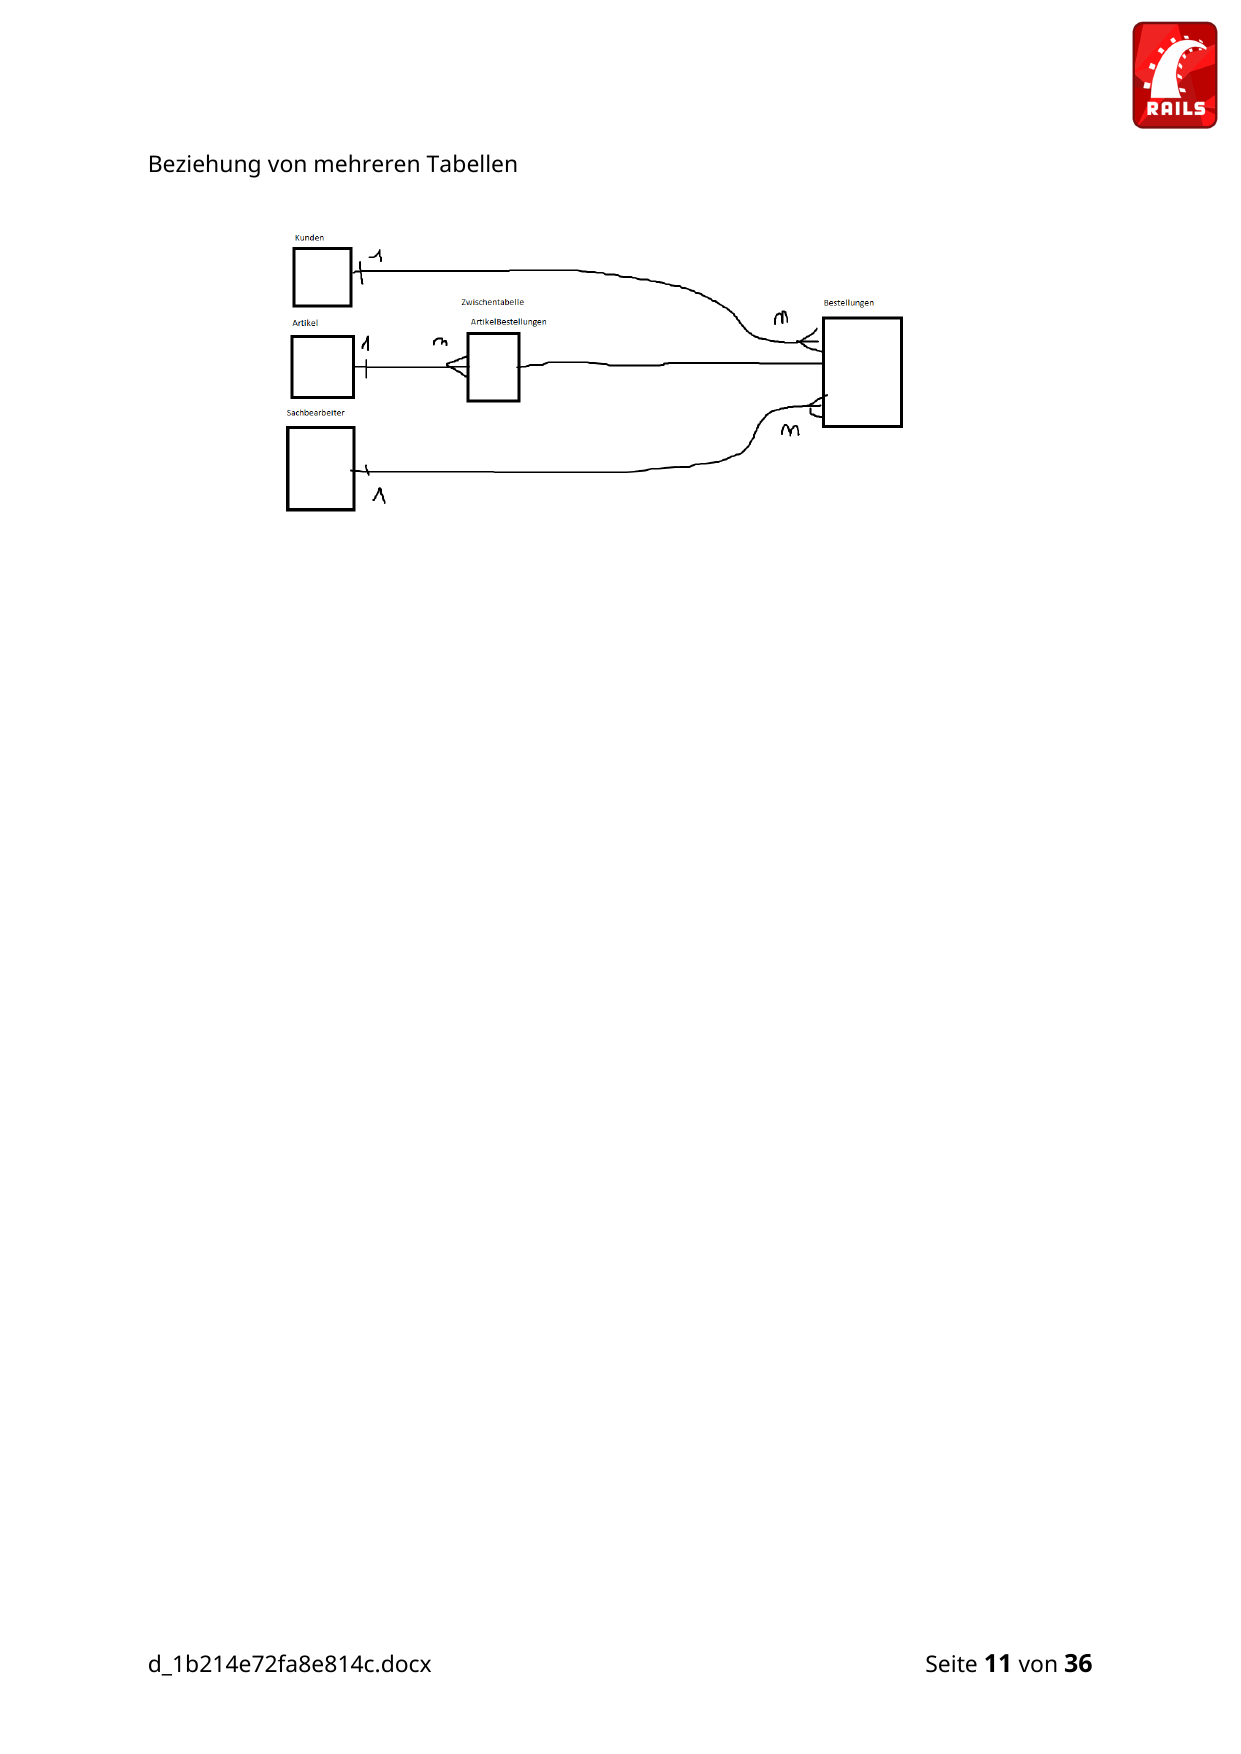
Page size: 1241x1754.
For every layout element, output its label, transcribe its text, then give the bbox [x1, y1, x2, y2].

picture [1125, 13, 1223, 133]
text Beziehung von mehreren Tabellen [148, 148, 1093, 179]
picture [267, 226, 970, 526]
